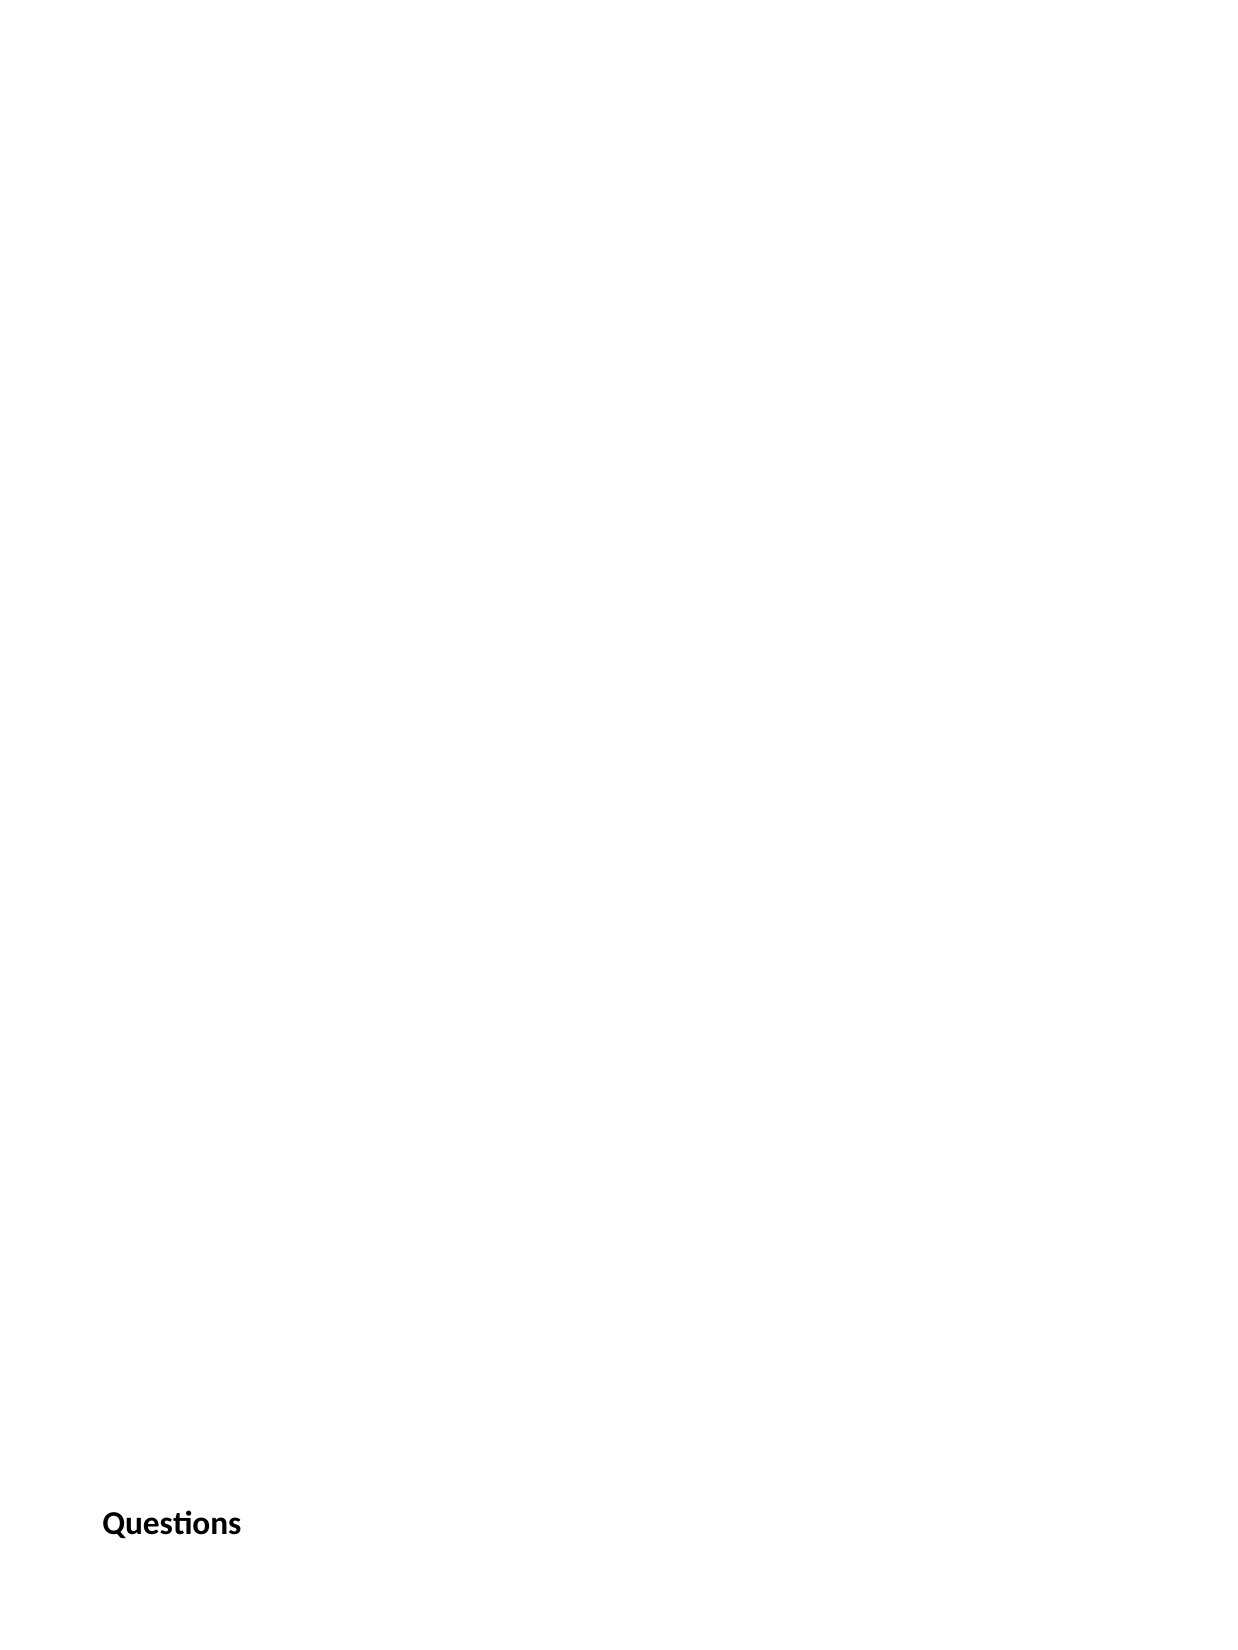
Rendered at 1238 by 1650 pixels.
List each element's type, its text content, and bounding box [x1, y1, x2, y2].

text Questions [102, 1502, 1139, 1542]
